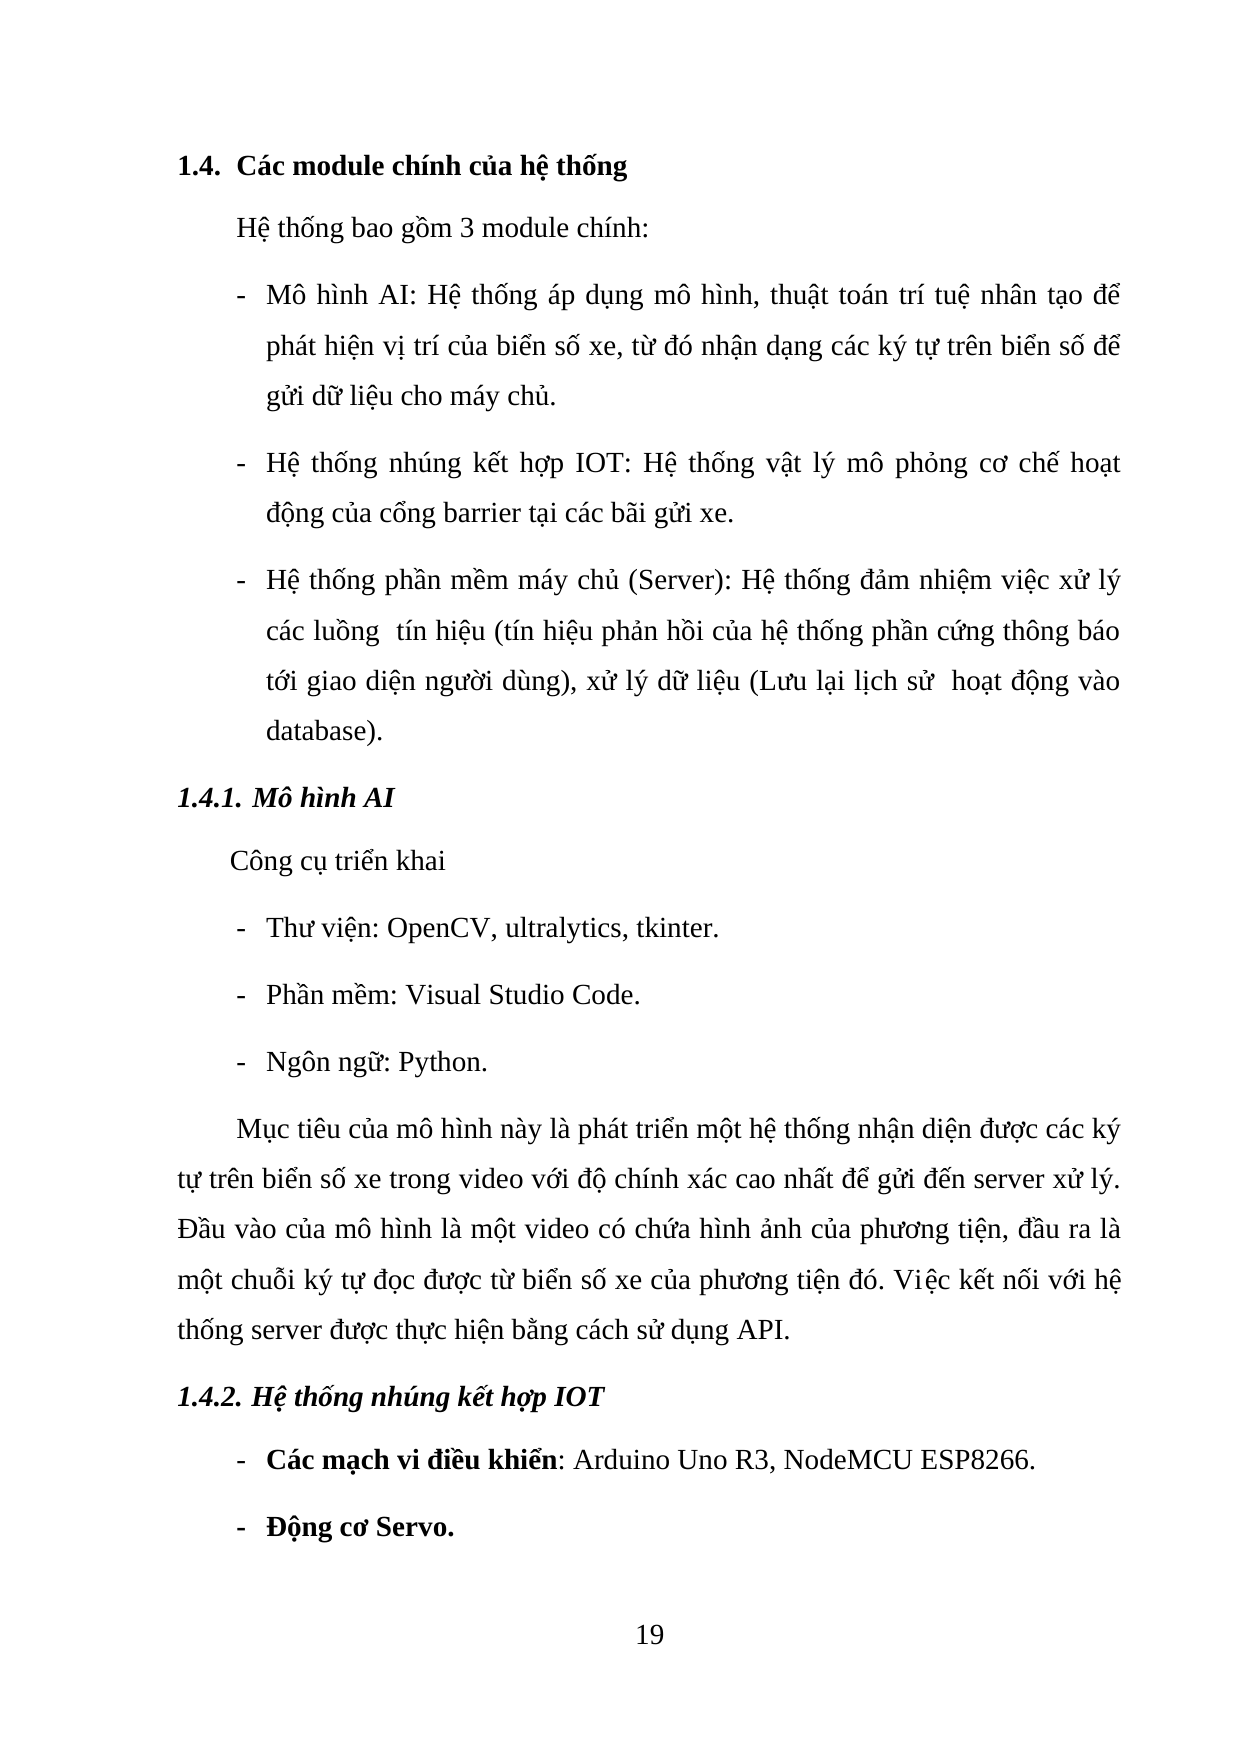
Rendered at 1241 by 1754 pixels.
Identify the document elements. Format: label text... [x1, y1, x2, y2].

list Phần mềm: Visual Studio Code. [236, 977, 1122, 1011]
text Hệ thống bao gồm 3 module chính: [177, 211, 1122, 244]
list Các mạch vi điều khiển: Arduino Uno R3, NodeMCU ESP8266. [236, 1442, 1122, 1476]
list Ngôn ngữ: Python. [236, 1044, 1122, 1078]
list Động cơ Servo. [236, 1509, 1122, 1543]
list Thư viện: OpenCV, ultralytics, tkinter. [236, 910, 1122, 944]
text Mục tiêu của mô hình này là phát triển một hệ thống nhận diện được các ký tự trên biển số xe trong video với độ chính xác cao nhất để gửi đến server xử lý. Đầu vào của mô hình là một video có chứa hình ảnh của phương tiện, đầu ra là một chuỗi ký tự đọc được từ biển số xe của phương tiện đó. Việc kết nối với hệ thống server được thực hiện bằng cách sử dụng API. [177, 1111, 1122, 1346]
list Hệ thống phần mềm máy chủ (Server): Hệ thống đảm nhiệm việc xử lý các luồng tín hiệu (tín hiệu phản hồi của hệ thống phần cứng thông báo tới giao diện người dùng), xử lý dữ liệu (Lưu lại lịch sử hoạt động vào database). [236, 562, 1122, 747]
subtitle Các module chính của hệ thống [177, 148, 1122, 181]
list Mô hình AI: Hệ thống áp dụng mô hình, thuật toán trí tuệ nhân tạo để phát hiện vị trí của biển số xe, từ đó nhận dạng các ký tự trên biển số để gửi dữ liệu cho máy chủ. [236, 277, 1122, 412]
text Công cụ triển khai [229, 843, 1122, 877]
subtitle Hệ thống nhúng kết hợp IOT [177, 1379, 1122, 1413]
subtitle Mô hình AI [177, 780, 1122, 814]
list Hệ thống nhúng kết hợp IOT: Hệ thống vật lý mô phỏng cơ chế hoạt động của cổng barrier tại các bãi gửi xe. [236, 445, 1122, 529]
